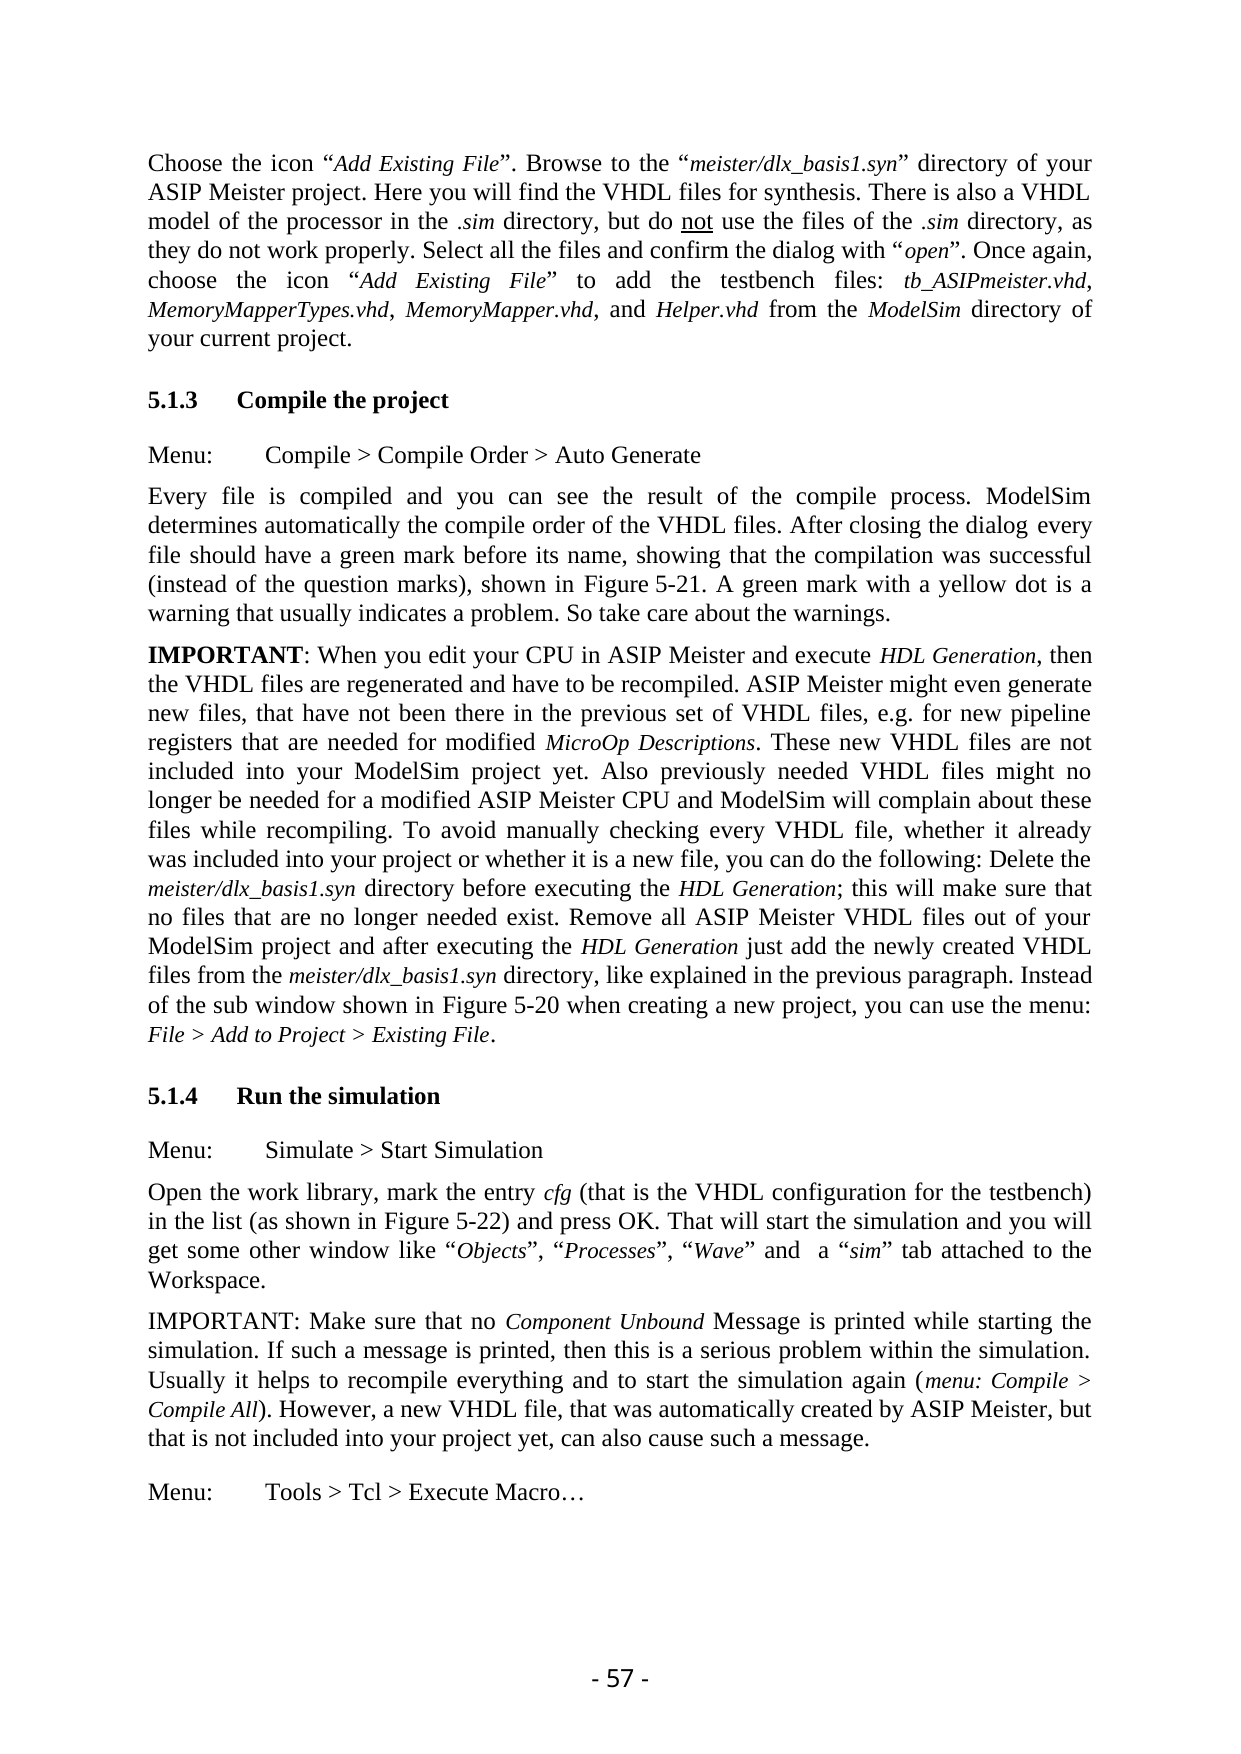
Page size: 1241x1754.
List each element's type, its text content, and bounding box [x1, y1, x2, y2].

text Menu: Compile > Compile Order > Auto Generate [148, 439, 1092, 468]
text IMPORTANT: Make sure that no Component Unbound Message is printed while starting the simulation. If such a message is printed, then this is a serious problem within the simulation. Usually it helps to recompile everything and to start the simulation again (menu: Compile > Compile All). However, a new VHDL file, that was automatically created by ASIP Meister, but that is not included into your project yet, can also cause such a message. [148, 1306, 1092, 1452]
subtitle Run the simulation [148, 1073, 1092, 1110]
text Menu: Simulate > Start Simulation [148, 1135, 1092, 1164]
text Menu: Tools > Tcl > Execute Macro… [148, 1477, 1092, 1506]
subtitle Compile the project [148, 377, 1092, 414]
text Choose the icon “Add Existing File”. Browse to the “meister/dlx_basis1.syn” directory of your ASIP Meister project. Here you will find the VHDL files for synthesis. There is also a VHDL model of the processor in the .sim directory, but do not use the files of the .sim directory, as they do not work properly. Select all the files and confirm the dialog with “open”. Once again, choose the icon “Add Existing File” to add the testbench files: tb_ASIPmeister.vhd, MemoryMapperTypes.vhd, MemoryMapper.vhd, and Helper.vhd from the ModelSim directory of your current project. [148, 148, 1092, 352]
